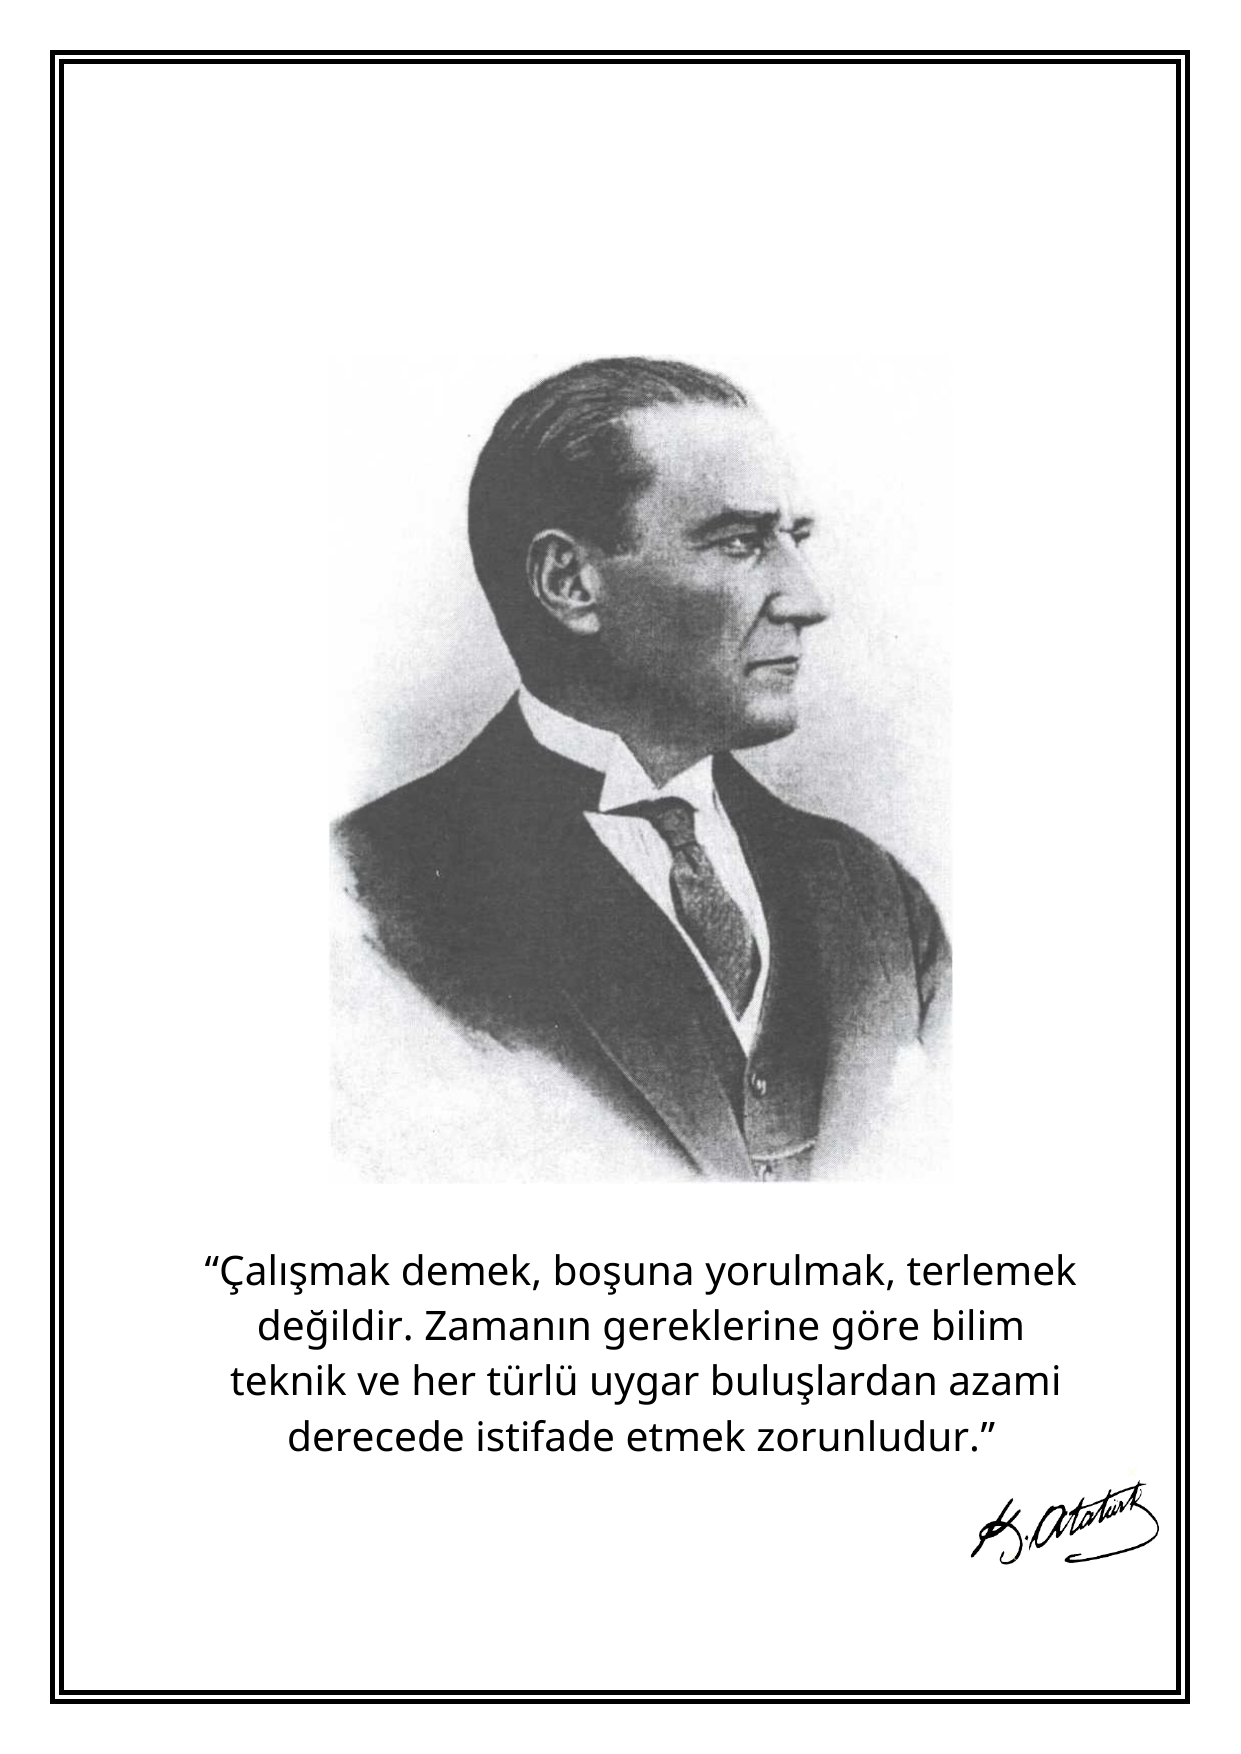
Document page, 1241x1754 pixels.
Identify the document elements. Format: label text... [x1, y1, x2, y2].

picture [966, 1462, 1164, 1566]
text derecede istifade etmek zorunludur.” [118, 1408, 1163, 1463]
text “Çalışmak demek, boşuna yorulmak, terlemek [118, 1242, 1163, 1297]
picture [328, 354, 954, 1184]
text değildir. Zamanın gereklerine göre bilim [118, 1297, 1163, 1352]
text teknik ve her türlü uygar buluşlardan azami [118, 1352, 1163, 1408]
